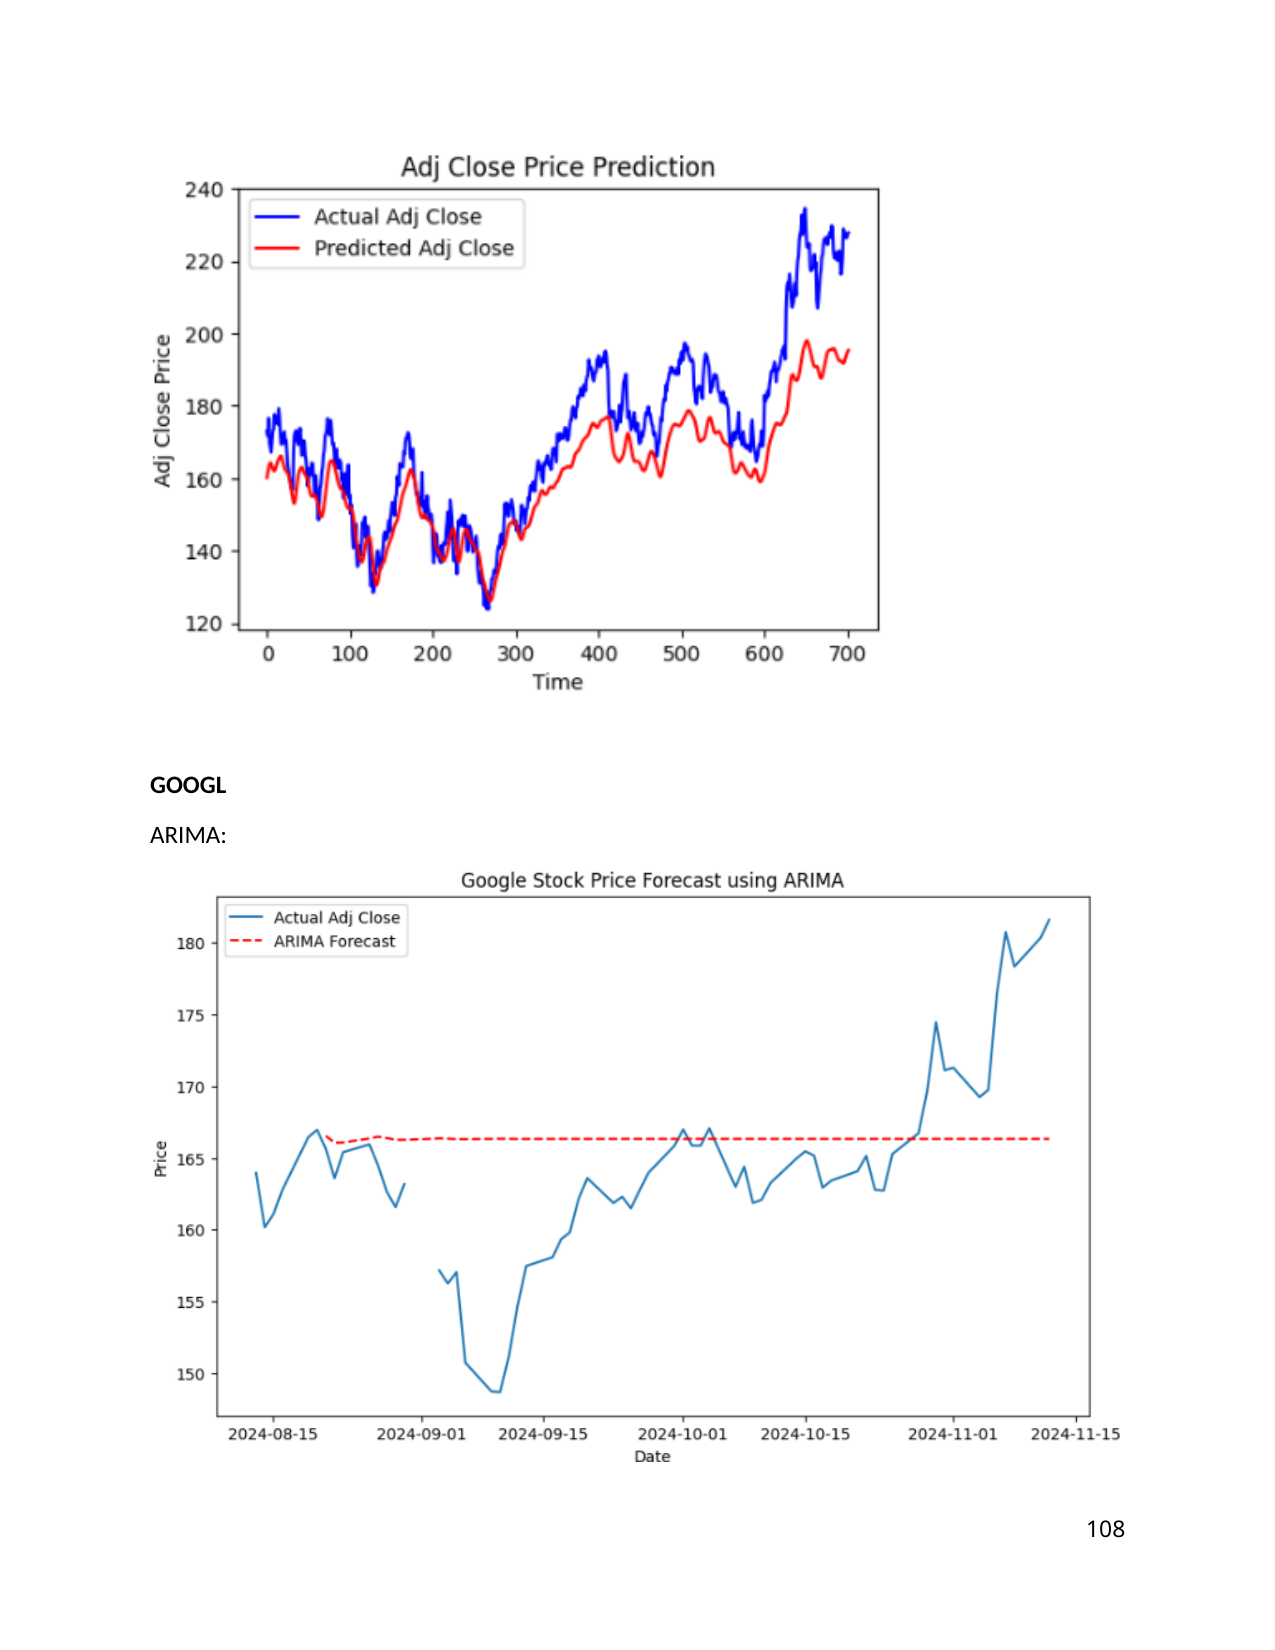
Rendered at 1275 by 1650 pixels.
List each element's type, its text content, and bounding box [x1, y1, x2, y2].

picture [150, 150, 903, 701]
text GOOGL [150, 769, 1125, 800]
picture [150, 868, 1125, 1462]
text ARIMA: [150, 819, 1125, 849]
